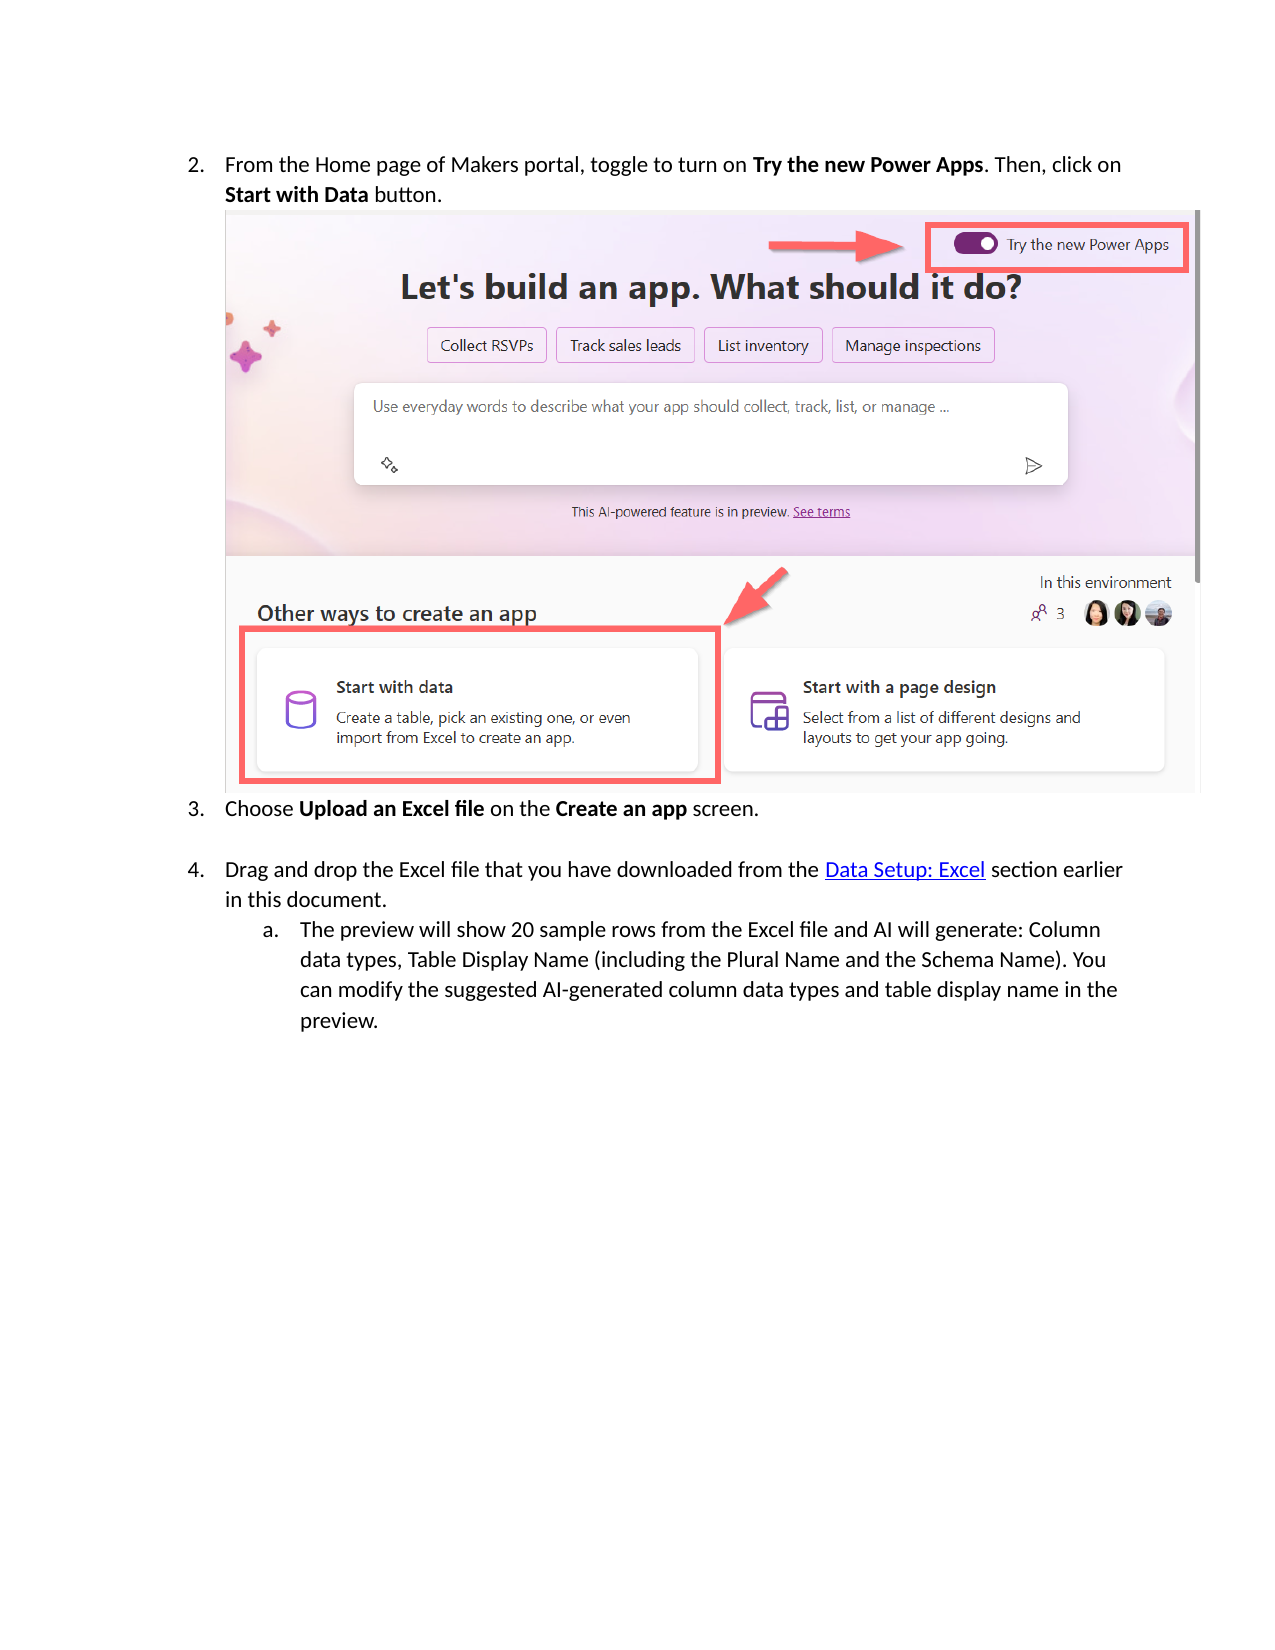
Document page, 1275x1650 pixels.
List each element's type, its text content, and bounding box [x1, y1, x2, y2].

picture [225, 210, 1200, 793]
list Choose Upload an Excel file on the Create an app screen. [187, 794, 1125, 822]
list Drag and drop the Excel file that you have downloaded from the Data Setup: Excel section earlier in this document. [187, 855, 1125, 913]
list The preview will show 20 sample rows from the Excel file and AI will generate: Column data types, Table Display Name (including the Plural Name and the Schema Name). You can modify the suggested AI-generated column data types and table display name in the preview. [262, 915, 1125, 1034]
